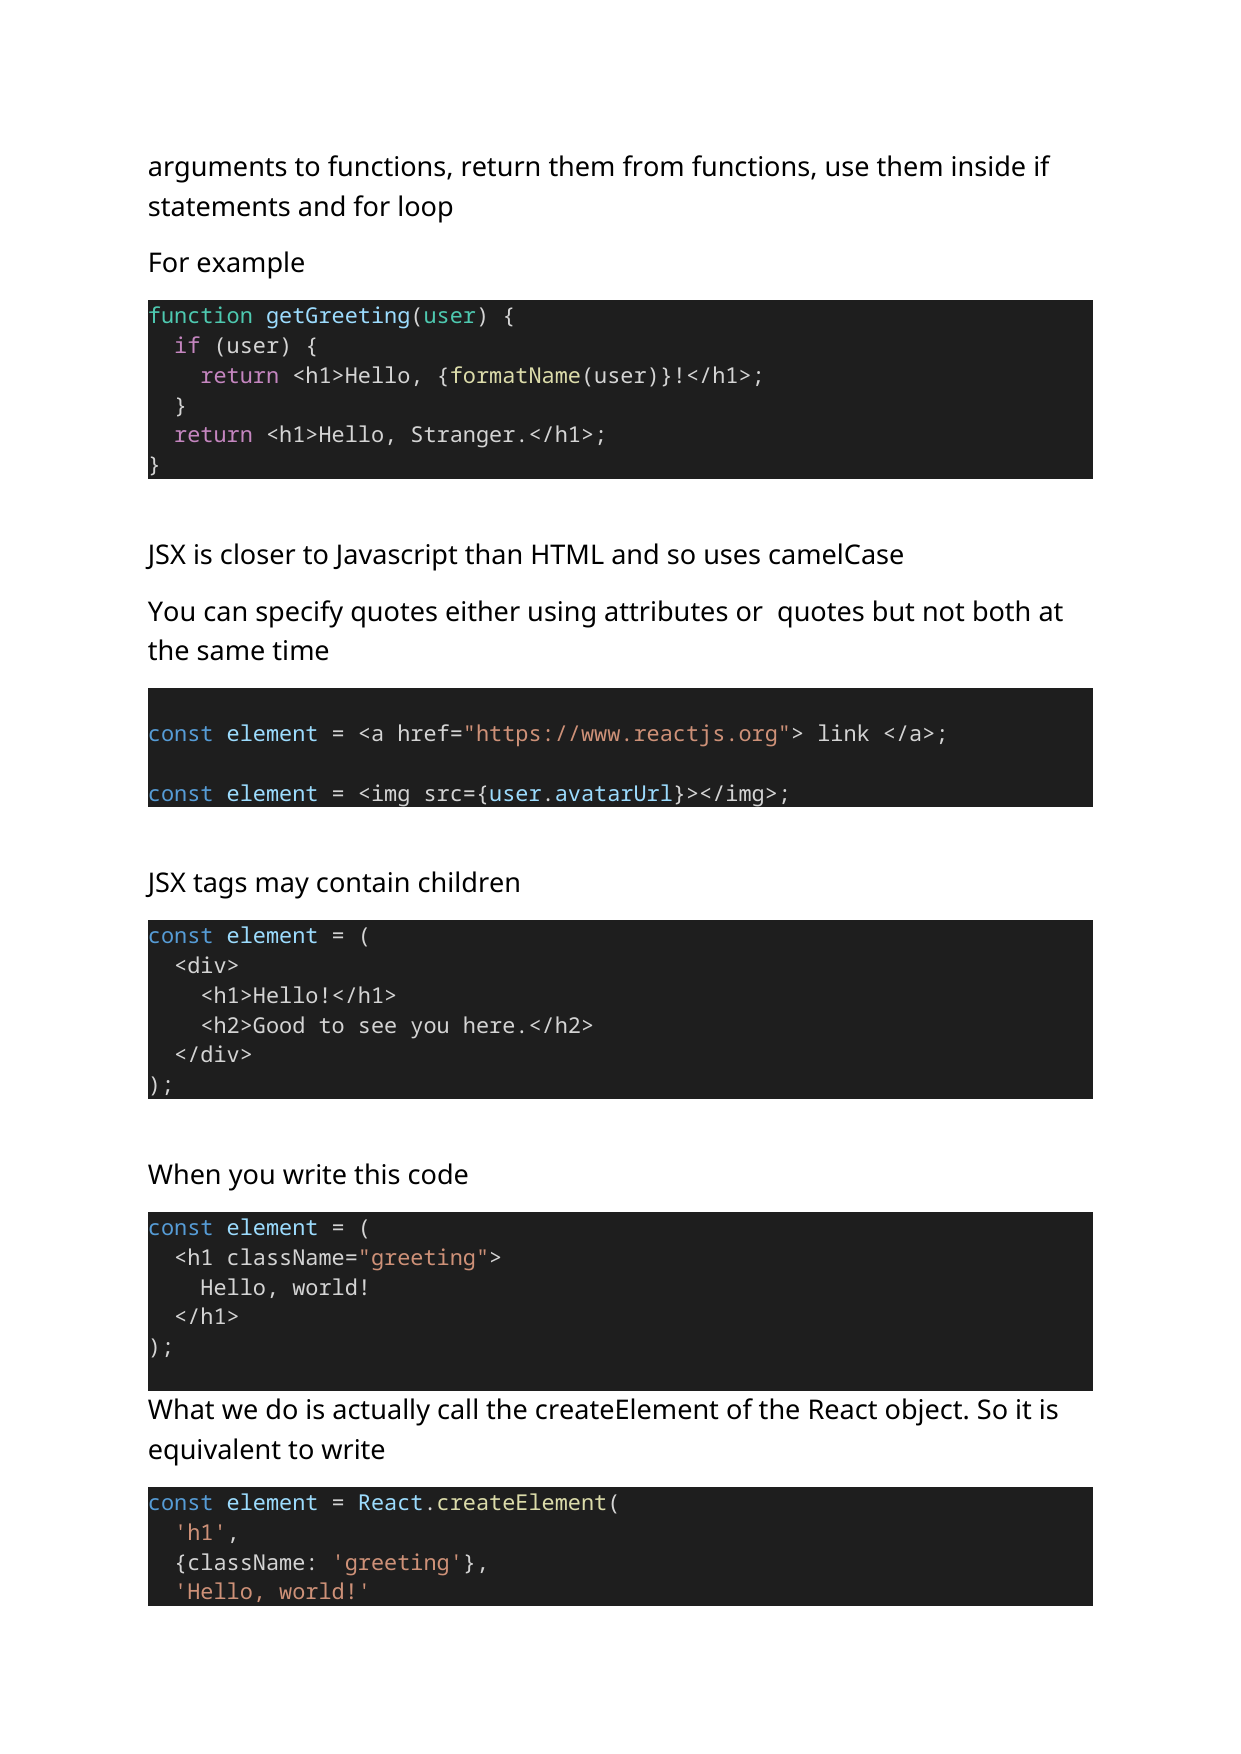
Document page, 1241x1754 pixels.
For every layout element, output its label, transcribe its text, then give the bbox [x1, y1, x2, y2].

text } [148, 449, 1093, 479]
text <div> [148, 950, 1093, 980]
text <h2>Good to see you here.</h2> [148, 1010, 1093, 1039]
text function getGreeting(user) { [148, 300, 1093, 330]
text <h1 className="greeting"> [148, 1242, 1093, 1272]
text 'h1', [148, 1517, 1093, 1547]
text if (user) { [148, 330, 1093, 360]
text return <h1>Hello, Stranger.</h1>; [148, 419, 1093, 449]
text const element = ( [148, 920, 1093, 950]
text What we do is actually call the createElement of the React object. So it is equivalent to write [148, 1391, 1093, 1467]
text You can specify quotes either using attributes or quotes but not both at the same time [148, 592, 1093, 669]
text return <h1>Hello, {formatName(user)}!</h1>; [148, 360, 1093, 390]
text const element = ( [148, 1212, 1093, 1242]
text When you write this code [148, 1156, 1093, 1192]
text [148, 148, 1093, 224]
text } [148, 390, 1093, 419]
text JSX tags may contain children [148, 864, 1093, 901]
text </div> [148, 1039, 1093, 1069]
text <h1>Hello!</h1> [148, 980, 1093, 1010]
text ); [148, 1069, 1093, 1099]
text 'Hello, world!' [148, 1576, 1093, 1606]
text Hello, world! [148, 1272, 1093, 1301]
text For example [148, 244, 1093, 281]
text JSX is closer to Javascript than HTML and so uses camelCase [148, 536, 1093, 572]
text ); [148, 1331, 1093, 1361]
text const element = React.createElement( [148, 1487, 1093, 1517]
text {className: 'greeting'}, [148, 1547, 1093, 1576]
text const element = <img src={user.avatarUrl}></img>; [148, 778, 1093, 807]
text const element = <a href="https://www.reactjs.org"> link </a>; [148, 718, 1093, 748]
text </h1> [148, 1301, 1093, 1331]
